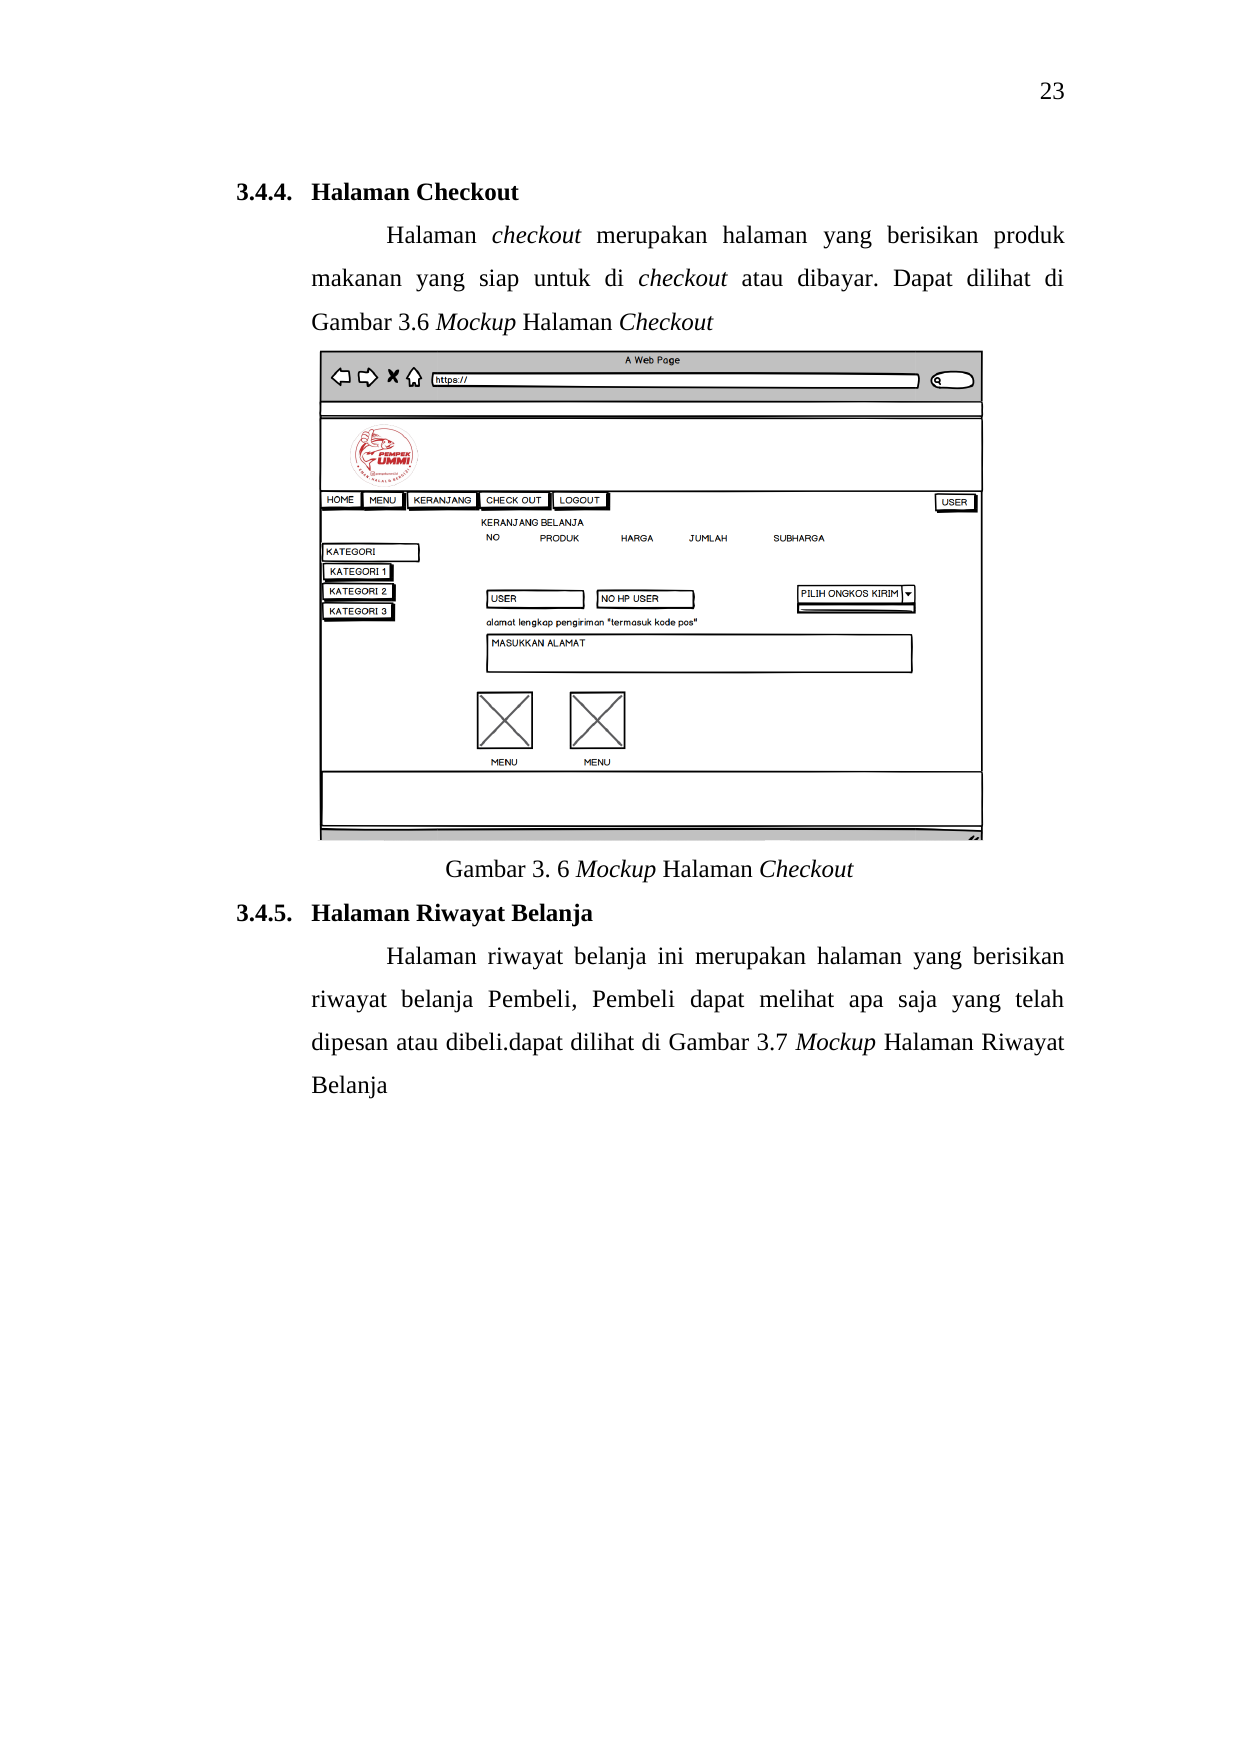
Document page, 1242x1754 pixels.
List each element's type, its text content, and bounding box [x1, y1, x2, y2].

text Halaman checkout merupakan halaman yang berisikan produk makanan yang siap untuk di checkout atau dibayar. Dapat dilihat di Gambar 3.6 Mockup Halaman Checkout [311, 220, 1064, 335]
text Gambar 3. 6 Mockup Halaman Checkout [236, 854, 1064, 883]
picture [317, 349, 984, 841]
list Halaman Riwayat Belanja [236, 898, 1064, 926]
text Halaman riwayat belanja ini merupakan halaman yang berisikan riwayat belanja Pembeli, Pembeli dapat melihat apa saja yang telah dipesan atau dibeli.dapat dilihat di Gambar 3.7 Mockup Halaman Riwayat Belanja [311, 941, 1064, 1099]
list Halaman Checkout [236, 177, 1064, 206]
